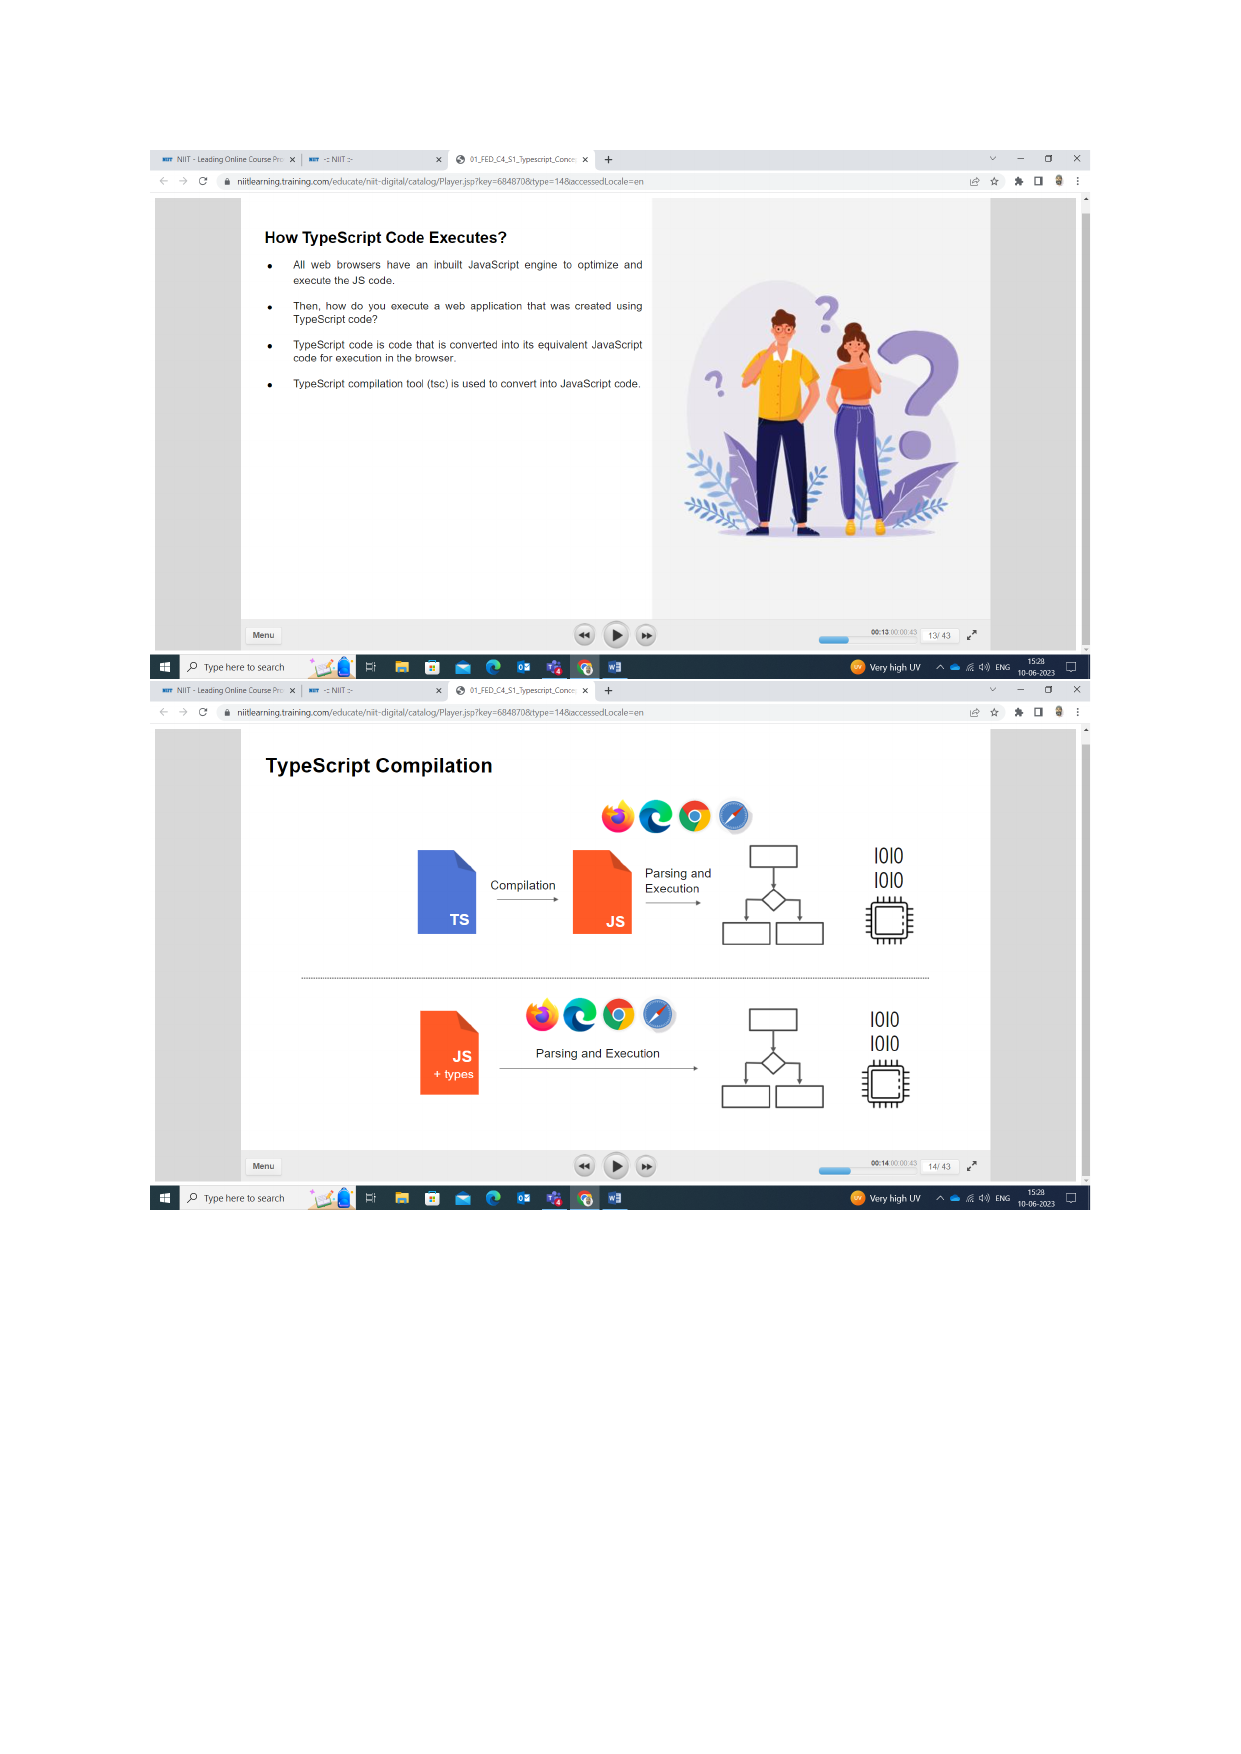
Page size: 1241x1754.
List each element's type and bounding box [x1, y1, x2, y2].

picture [150, 681, 1091, 1210]
picture [150, 150, 1091, 679]
